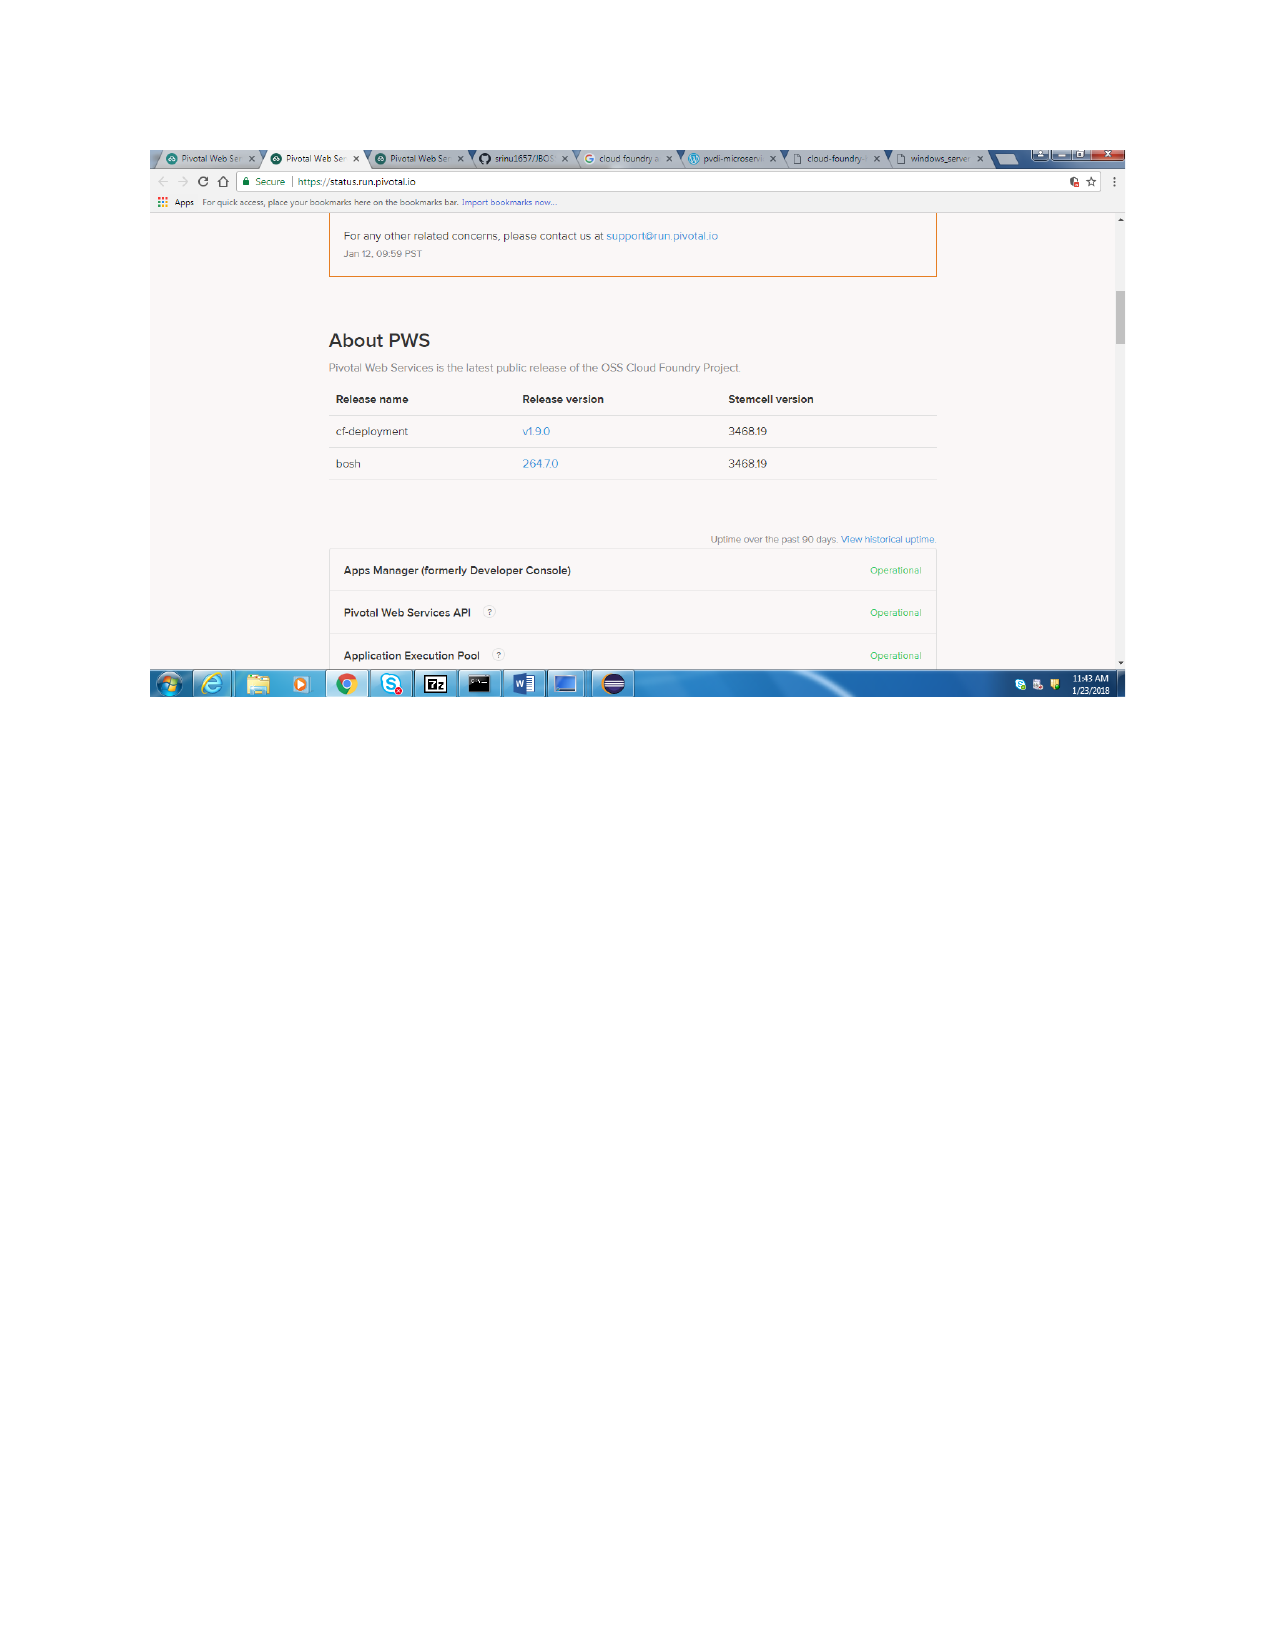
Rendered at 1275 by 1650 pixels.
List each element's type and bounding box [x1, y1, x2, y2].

picture [150, 150, 1125, 697]
